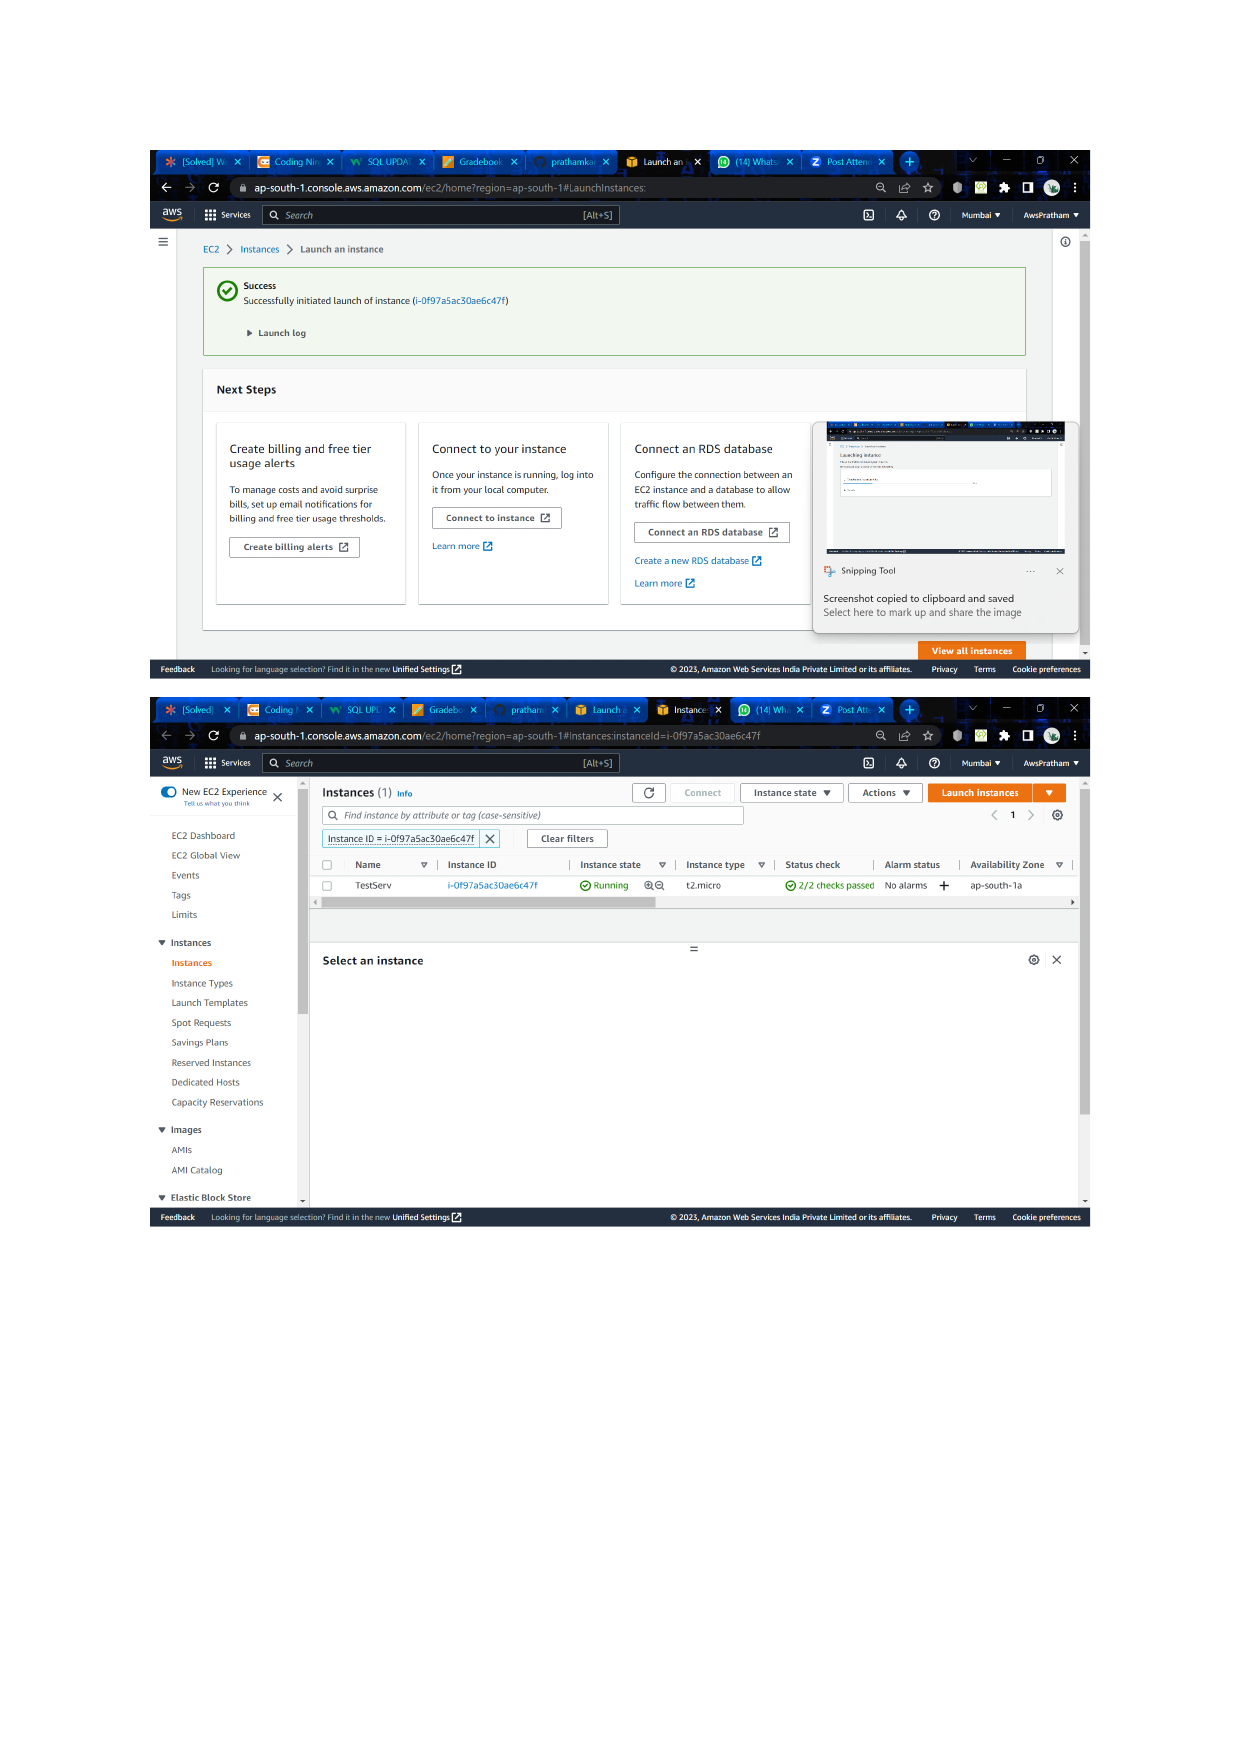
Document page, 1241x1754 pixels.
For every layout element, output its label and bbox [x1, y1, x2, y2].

picture [150, 150, 1091, 679]
picture [150, 697, 1091, 1227]
